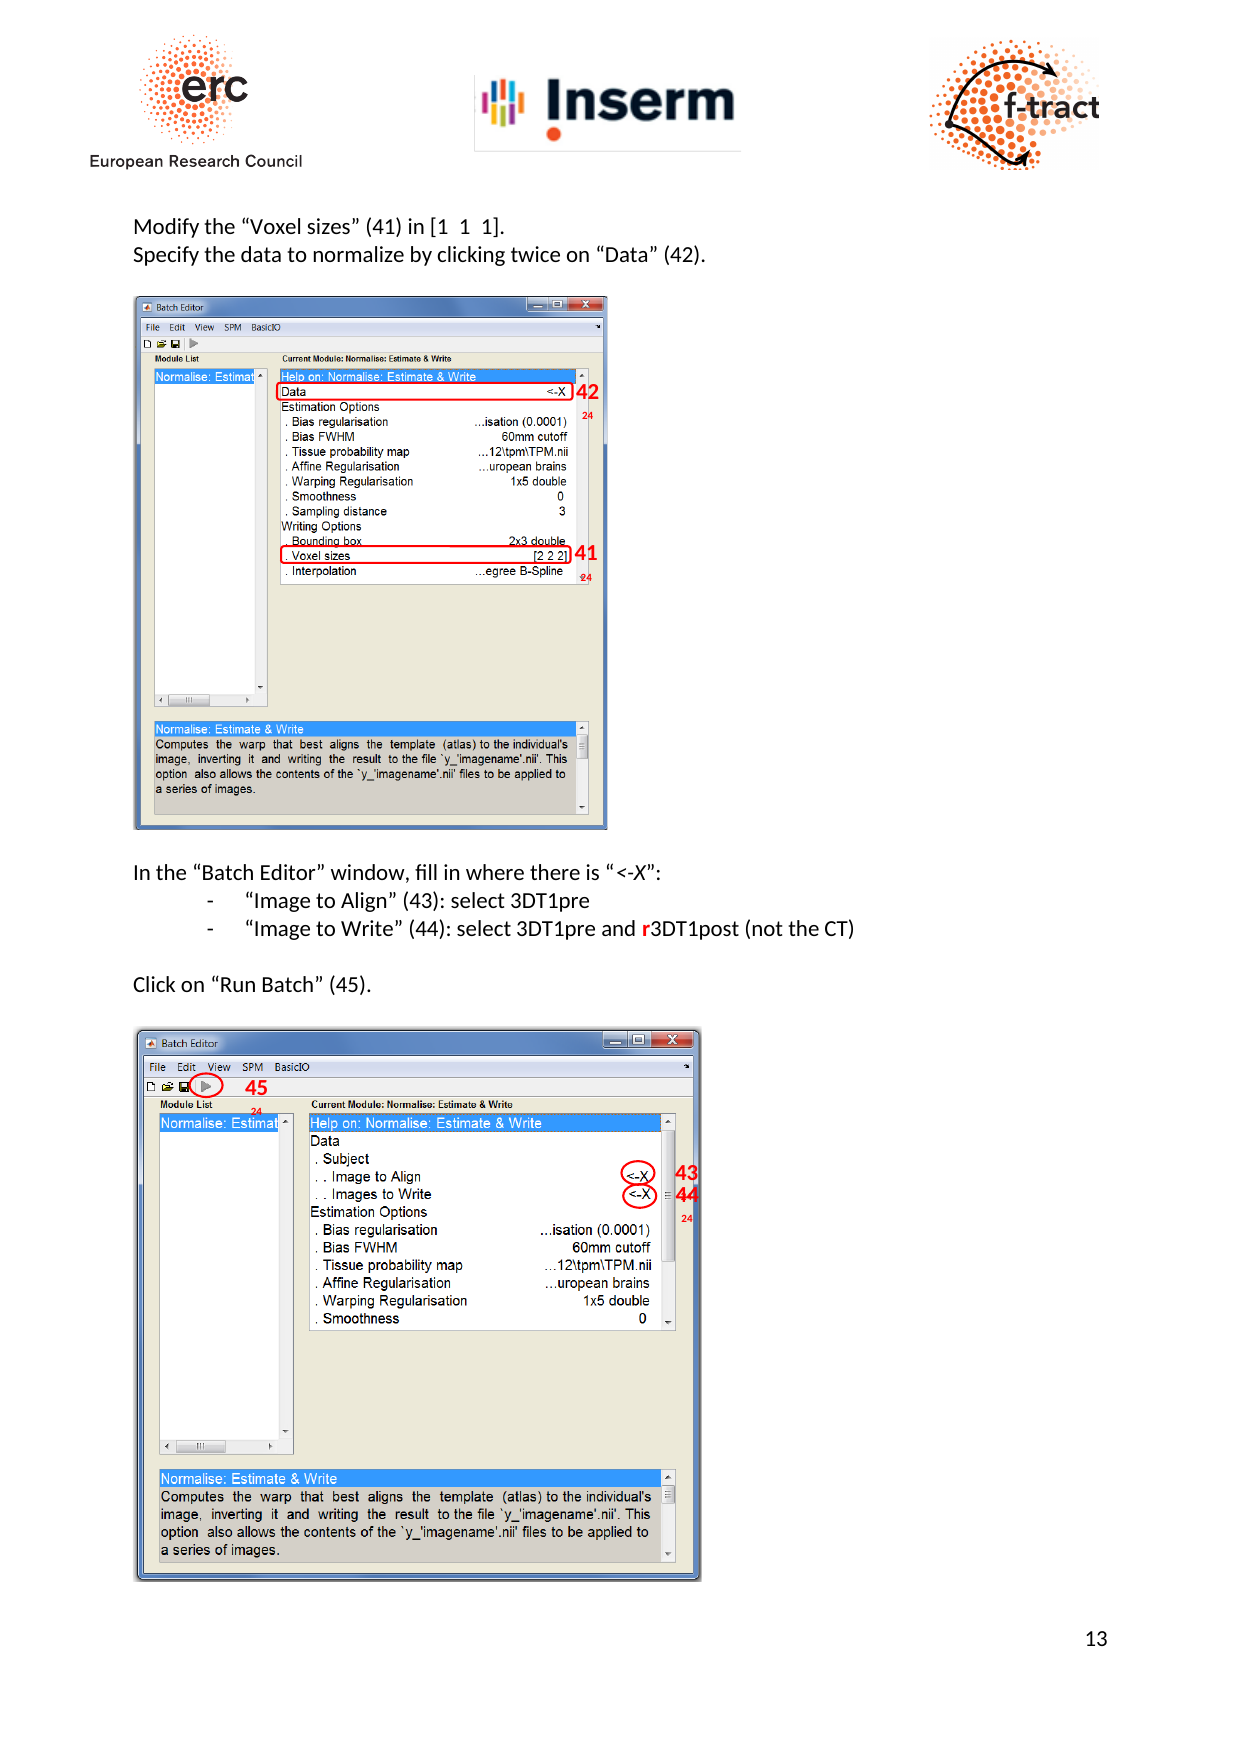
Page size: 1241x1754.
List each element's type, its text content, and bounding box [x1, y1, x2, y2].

picture [66, 29, 323, 174]
text Modify the “Voxel sizes” (41) in [1 1 1]. [133, 212, 1107, 241]
text Specify the data to normalize by clicking twice on “Data” (42). [133, 241, 1107, 268]
picture [473, 75, 742, 153]
list “Image to Write” (44): select 3DT1pre and r3DT1post (not the CT) [207, 914, 1107, 942]
text In the “Batch Editor” window, fill in where there is “<-X”: [133, 858, 1107, 886]
list “Image to Align” (43): select 3DT1pre [207, 886, 1107, 914]
text Click on “Run Batch” (45). [133, 970, 1107, 998]
